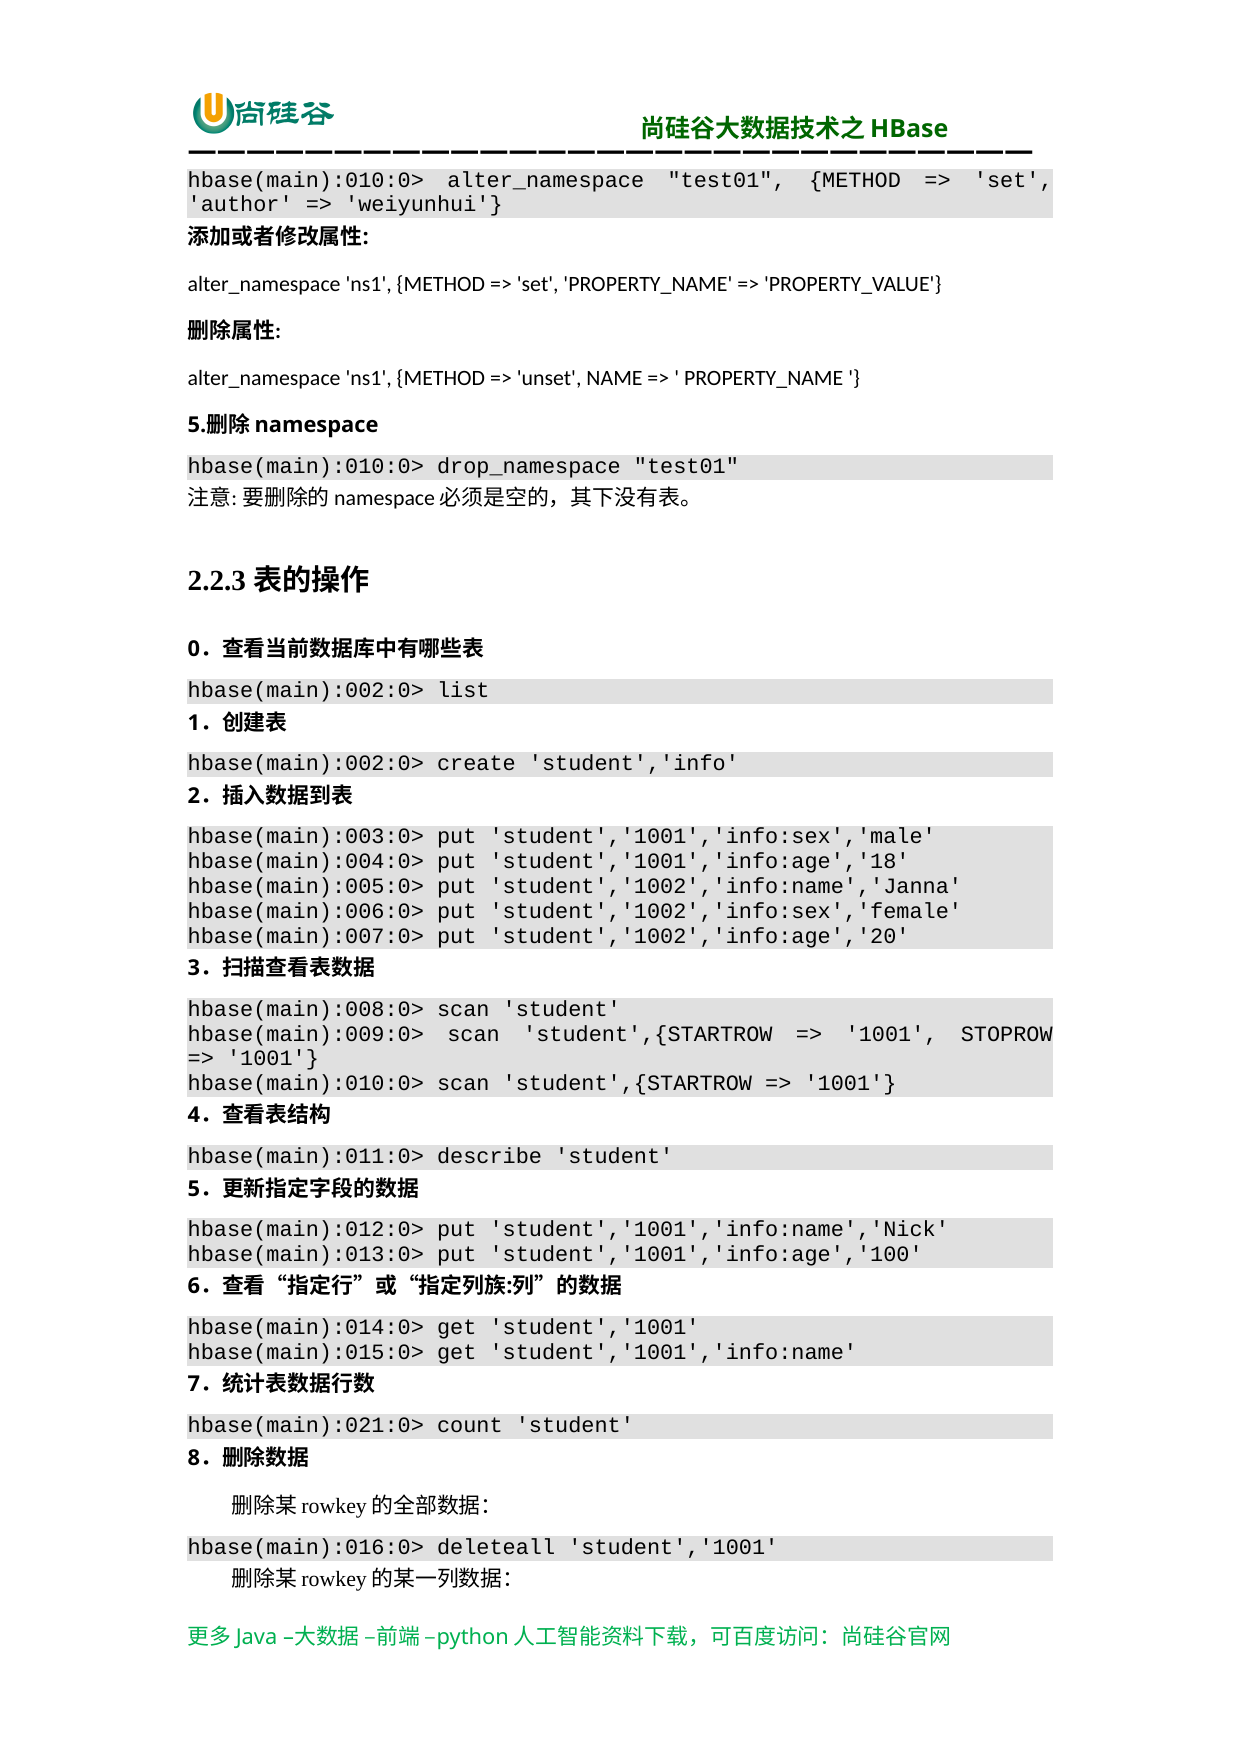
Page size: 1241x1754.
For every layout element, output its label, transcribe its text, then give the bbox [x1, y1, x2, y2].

text hbase(main):002:0> create 'student','info' [187, 752, 1053, 777]
text 0．查看当前数据库中有哪些表 [187, 631, 1053, 663]
text 5．更新指定字段的数据 [187, 1170, 1053, 1203]
text hbase(main):016:0> deleteall 'student','1001' [187, 1536, 1053, 1561]
text 添加或者修改属性: [187, 218, 1053, 251]
text 4．查看表结构 [187, 1097, 1053, 1129]
text hbase(main):003:0> put 'student','1001','info:sex','male' [187, 826, 1053, 850]
subtitle 2.2.3 表的操作 [187, 545, 1053, 610]
text hbase(main):008:0> scan 'student' [187, 998, 1053, 1023]
text 注意: 要删除的namespace必须是空的，其下没有表。 [187, 480, 1053, 512]
text hbase(main):014:0> get 'student','1001' [187, 1316, 1053, 1341]
text 1．创建表 [187, 704, 1053, 737]
text hbase(main):006:0> put 'student','1002','info:sex','female' [187, 900, 1053, 925]
text alter_namespace 'ns1', {METHOD => 'unset', NAME => ' PROPERTY_NAME '} [187, 361, 1053, 393]
text hbase(main):010:0> scan 'student',{STARTROW => '1001'} [187, 1072, 1053, 1097]
text hbase(main):010:0> drop_namespace "test01" [187, 455, 1053, 480]
text 2．插入数据到表 [187, 777, 1053, 810]
picture [187, 88, 338, 138]
text 3．扫描查看表数据 [187, 949, 1053, 982]
text hbase(main):005:0> put 'student','1002','info:name','Janna' [187, 875, 1053, 900]
text hbase(main):007:0> put 'student','1002','info:age','20' [187, 925, 1053, 949]
text hbase(main):011:0> describe 'student' [187, 1145, 1053, 1170]
text 删除某rowkey的全部数据： [187, 1487, 1053, 1520]
text hbase(main):010:0> alter_namespace "test01", {METHOD => 'set', 'author' => 'weiyunhui'} [187, 169, 1053, 218]
text hbase(main):021:0> count 'student' [187, 1414, 1053, 1439]
text hbase(main):002:0> list [187, 679, 1053, 704]
text 5.删除namespace [187, 407, 1053, 439]
text 8．删除数据 [187, 1439, 1053, 1472]
text hbase(main):012:0> put 'student','1001','info:name','Nick' [187, 1218, 1053, 1243]
text hbase(main):004:0> put 'student','1001','info:age','18' [187, 850, 1053, 875]
text 删除某rowkey的某一列数据： [187, 1561, 1053, 1593]
text hbase(main):013:0> put 'student','1001','info:age','100' [187, 1243, 1053, 1268]
text 6．查看“指定行”或“指定列族:列”的数据 [187, 1268, 1053, 1301]
text hbase(main):009:0> scan 'student',{STARTROW => '1001', STOPROW => '1001'} [187, 1023, 1053, 1072]
text hbase(main):015:0> get 'student','1001','info:name' [187, 1341, 1053, 1366]
text 删除属性: [187, 313, 1053, 345]
text 7．统计表数据行数 [187, 1366, 1053, 1398]
text alter_namespace 'ns1', {METHOD => 'set', 'PROPERTY_NAME' => 'PROPERTY_VALUE'} [187, 267, 1053, 299]
